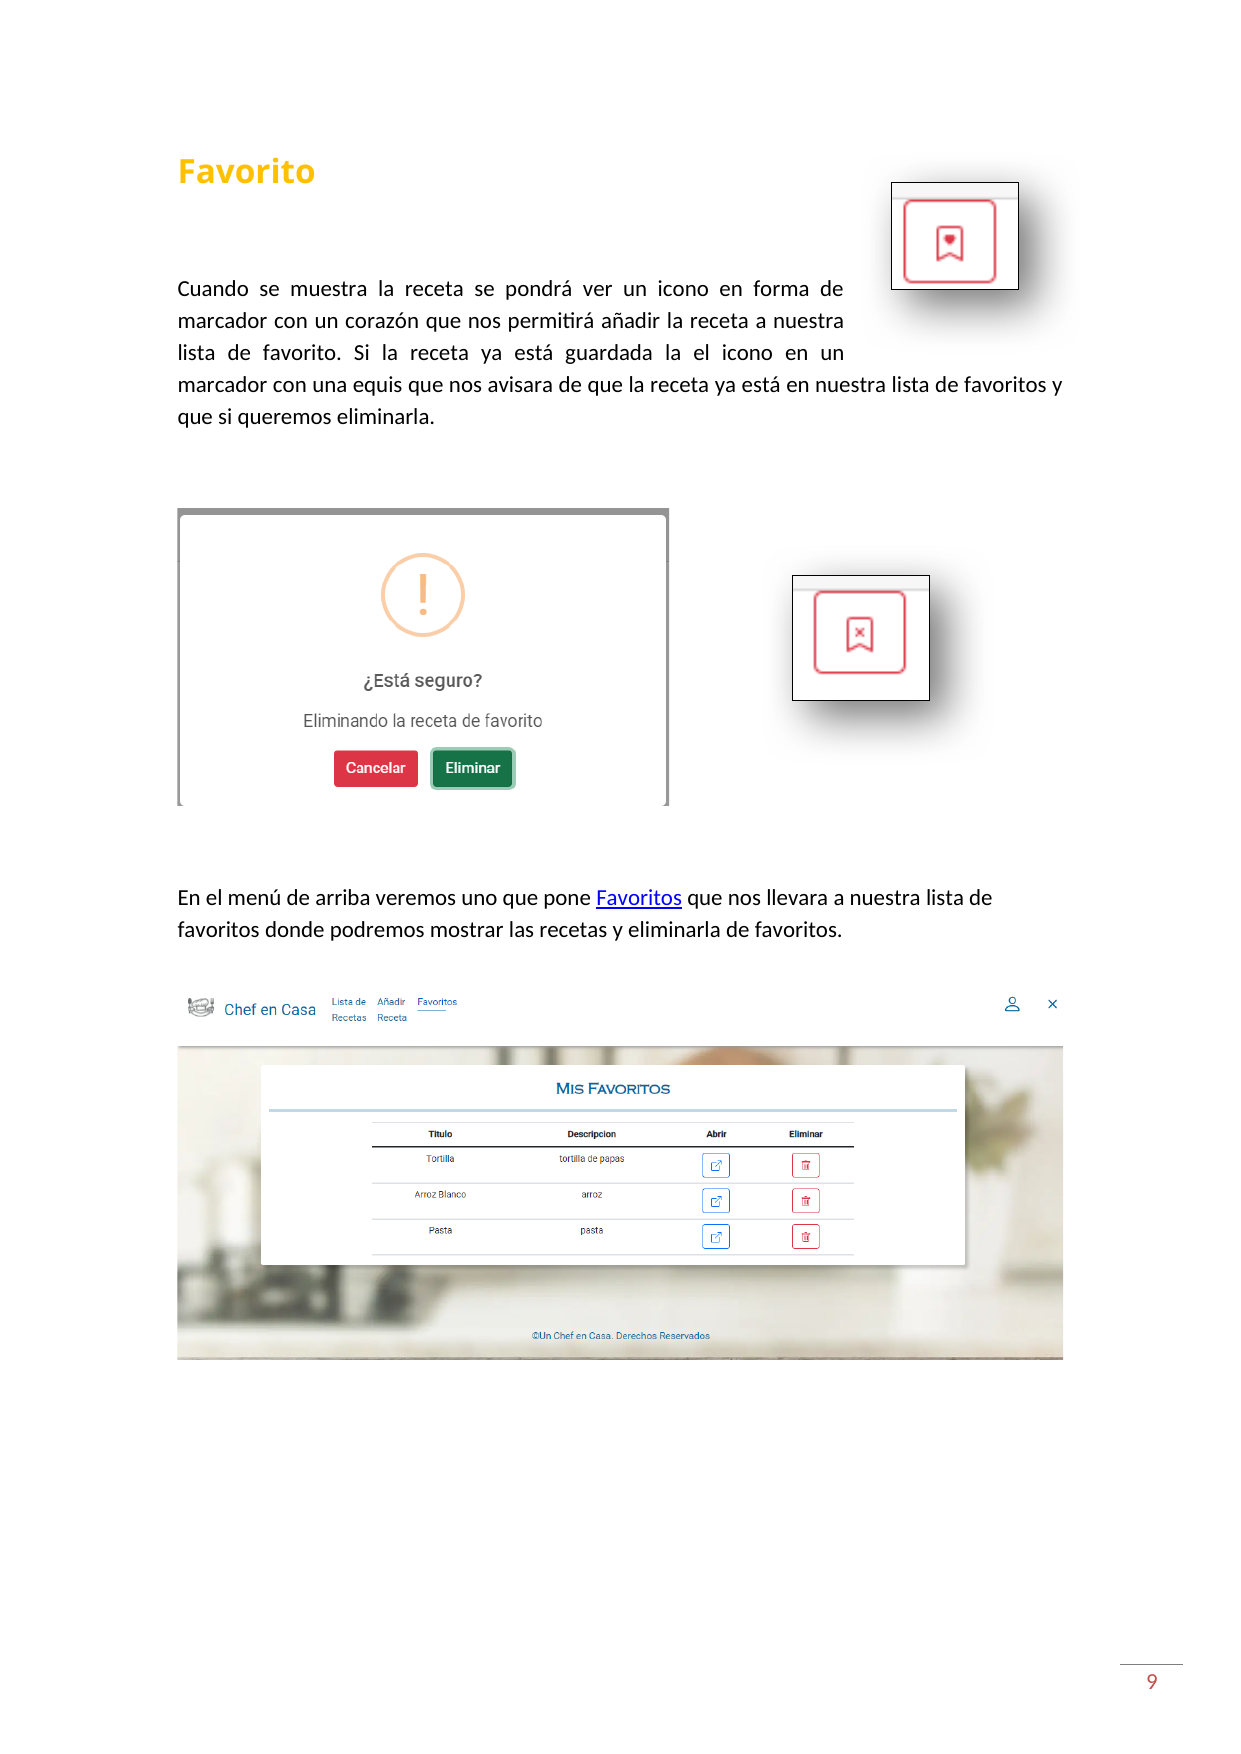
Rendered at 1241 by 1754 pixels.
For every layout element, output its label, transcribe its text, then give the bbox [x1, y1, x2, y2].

picture [892, 183, 1018, 289]
picture [793, 576, 929, 700]
text Favorito [177, 148, 1063, 193]
picture [177, 508, 670, 806]
text En el menú de arriba veremos uno que pone Favoritos que nos llevara a nuestra lista de favoritos donde podremos mostrar las recetas y eliminarla de favoritos. [177, 883, 1063, 943]
picture [177, 968, 1064, 1360]
text Cuando se muestra la receta se pondrá ver un icono en forma de marcador con un corazón que nos permitirá añadir la receta a nuestra lista de favorito. Si la receta ya está guardada la el icono en un marcador con una equis que nos avisara de que la receta ya está en nuestra lista de favoritos y que si queremos eliminarla. [177, 274, 1063, 430]
